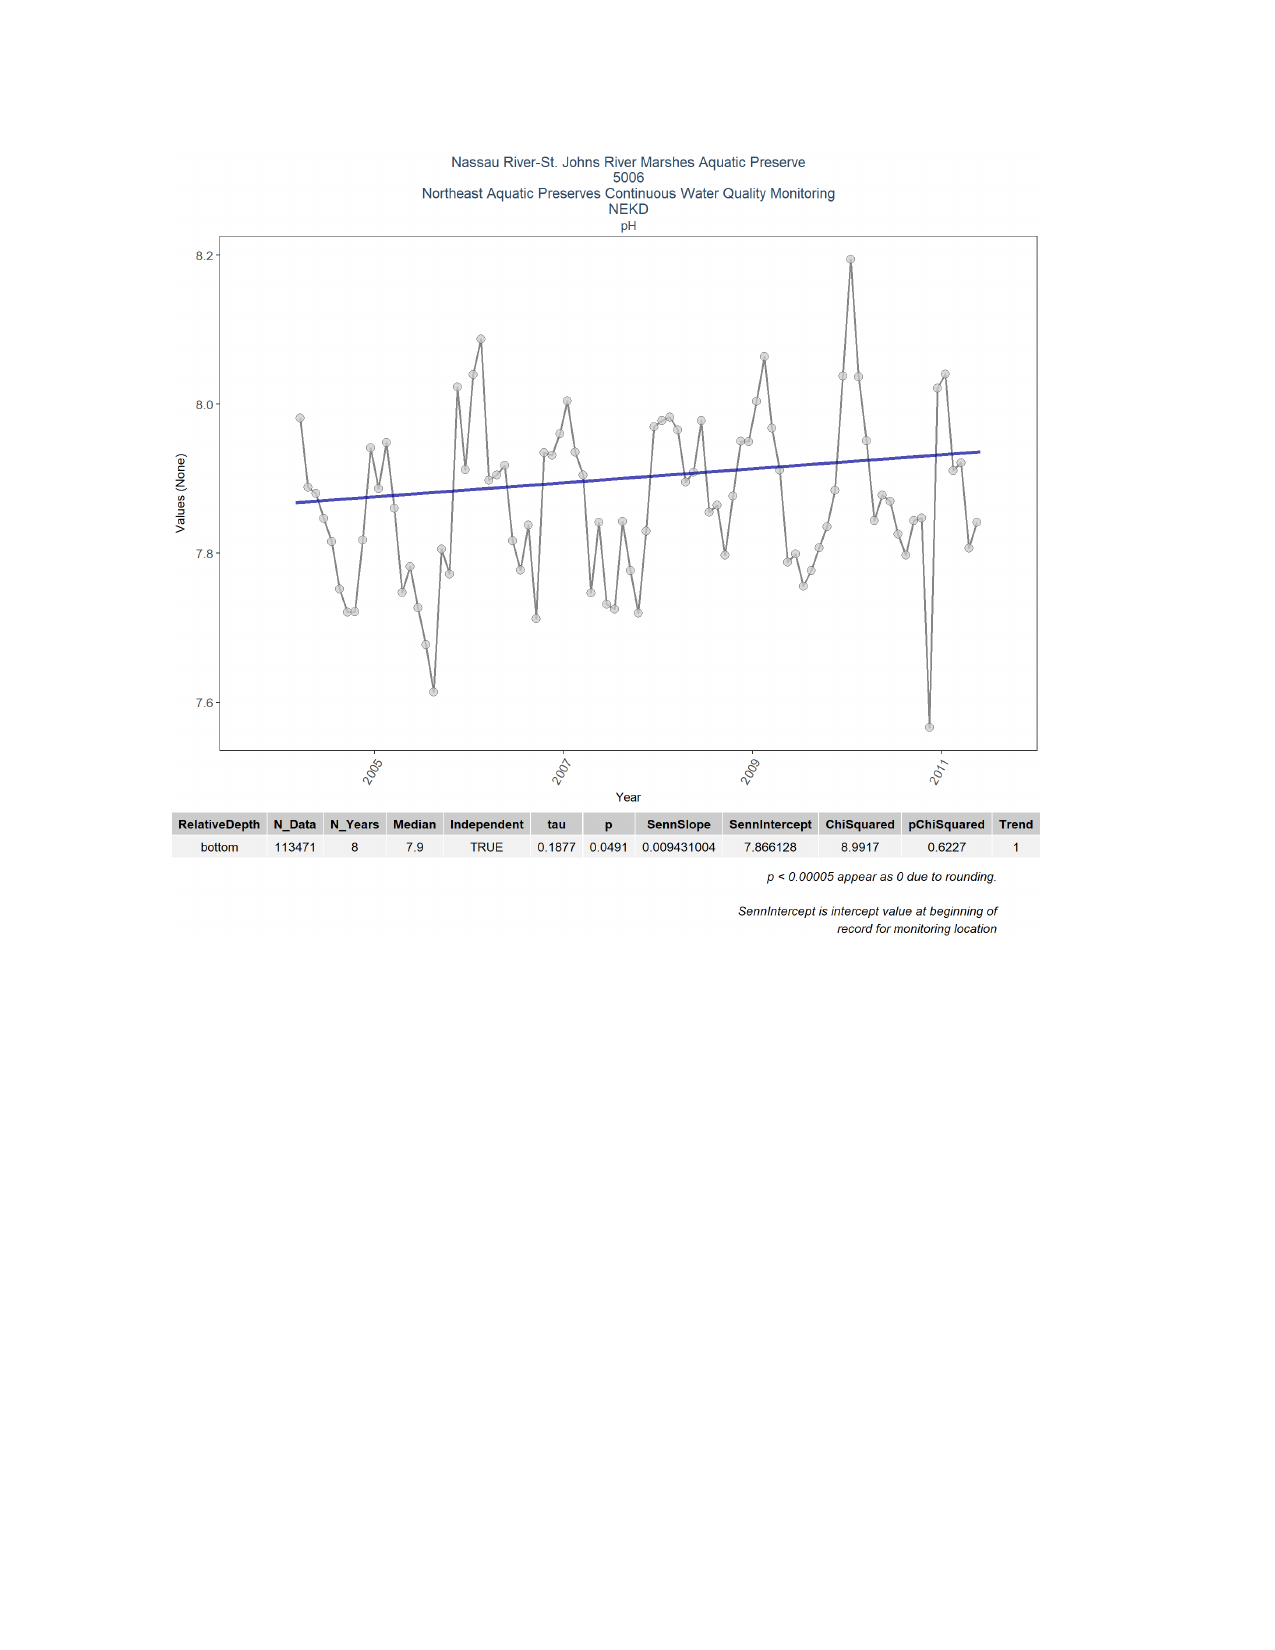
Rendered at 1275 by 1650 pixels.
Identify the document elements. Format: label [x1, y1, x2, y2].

picture [168, 150, 1044, 938]
